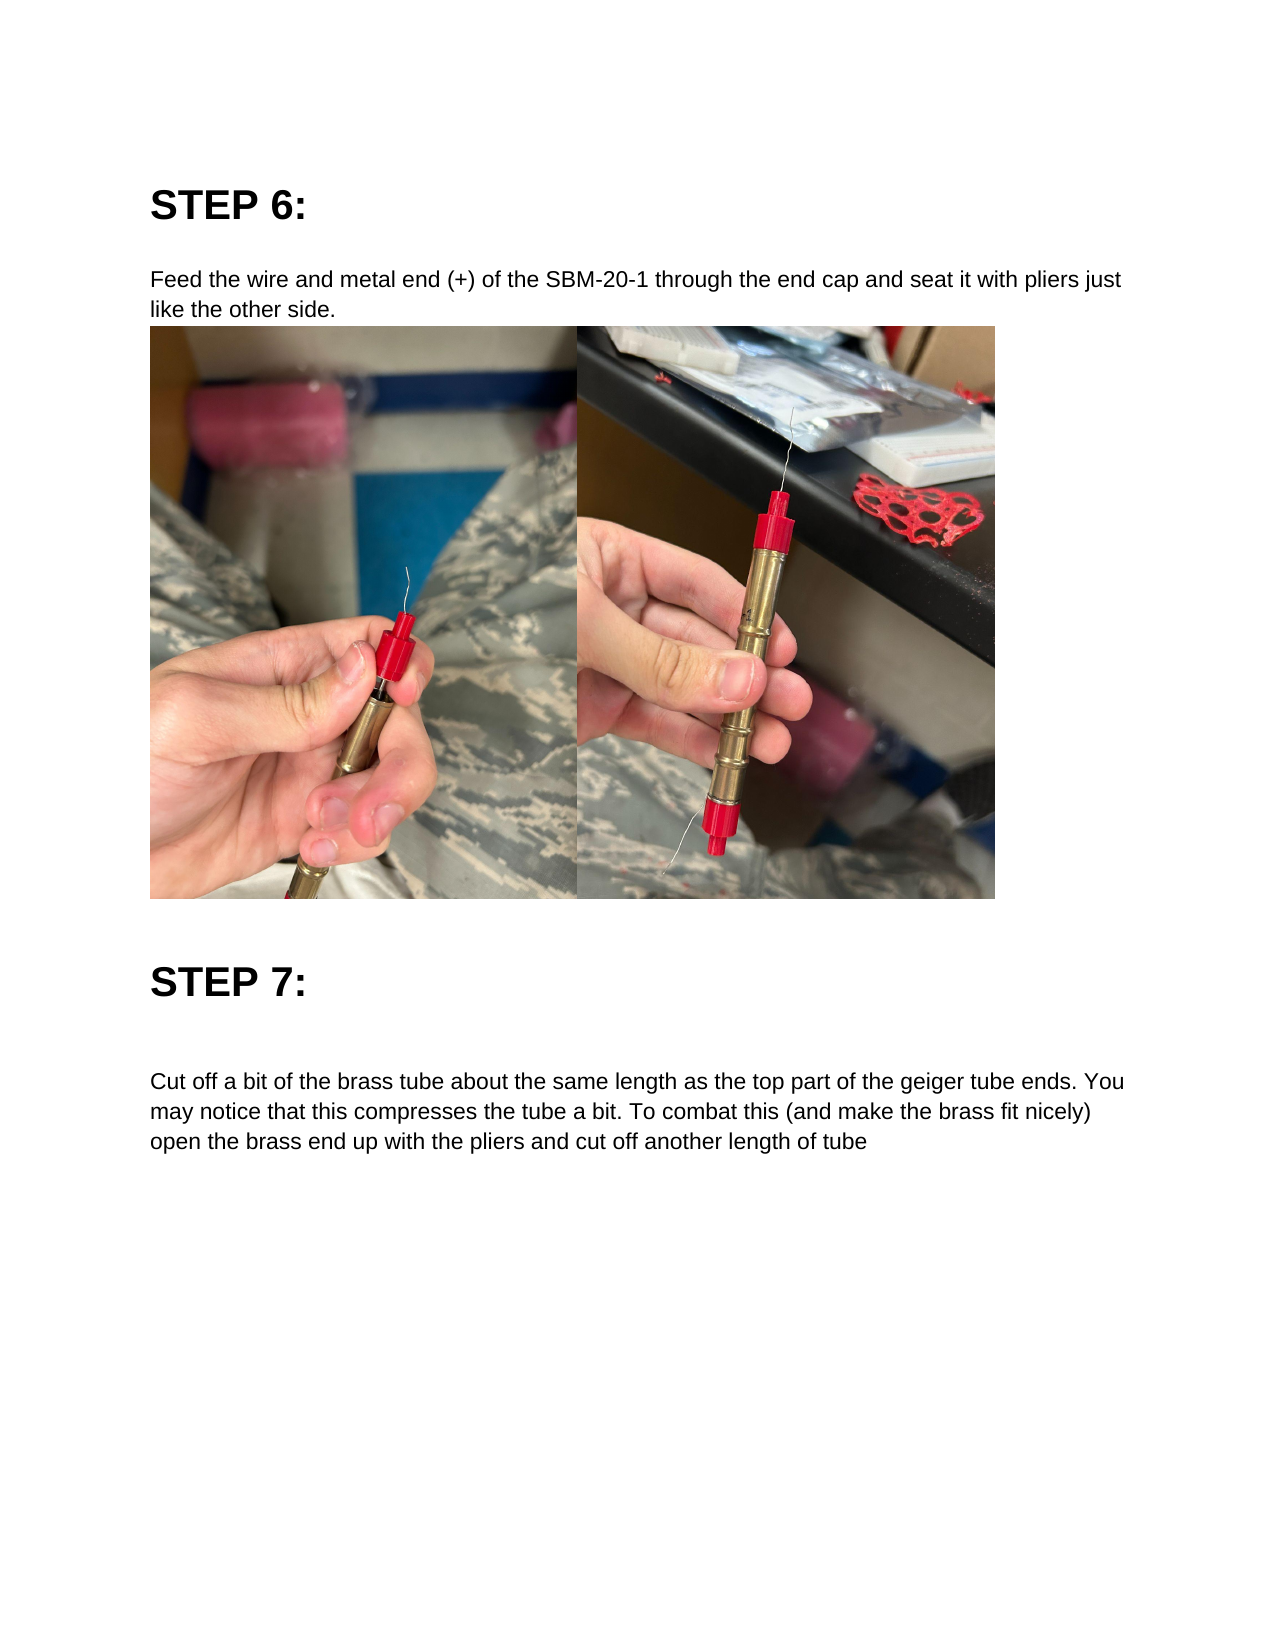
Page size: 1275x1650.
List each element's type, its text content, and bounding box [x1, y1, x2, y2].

picture [150, 326, 995, 899]
text Feed the wire and metal end (+) of the SBM-20-1 through the end cap and seat it with pliers just like the other side. [150, 266, 1125, 322]
text STEP 6: [150, 180, 1125, 228]
text Cut off a bit of the brass tube about the same length as the top part of the geiger tube ends. You may notice that this compresses the tube a bit. To combat this (and make the brass fit nicely) open the brass end up with the pliers and cut off another length of tube [150, 1068, 1125, 1154]
text STEP 7: [150, 958, 1125, 1006]
